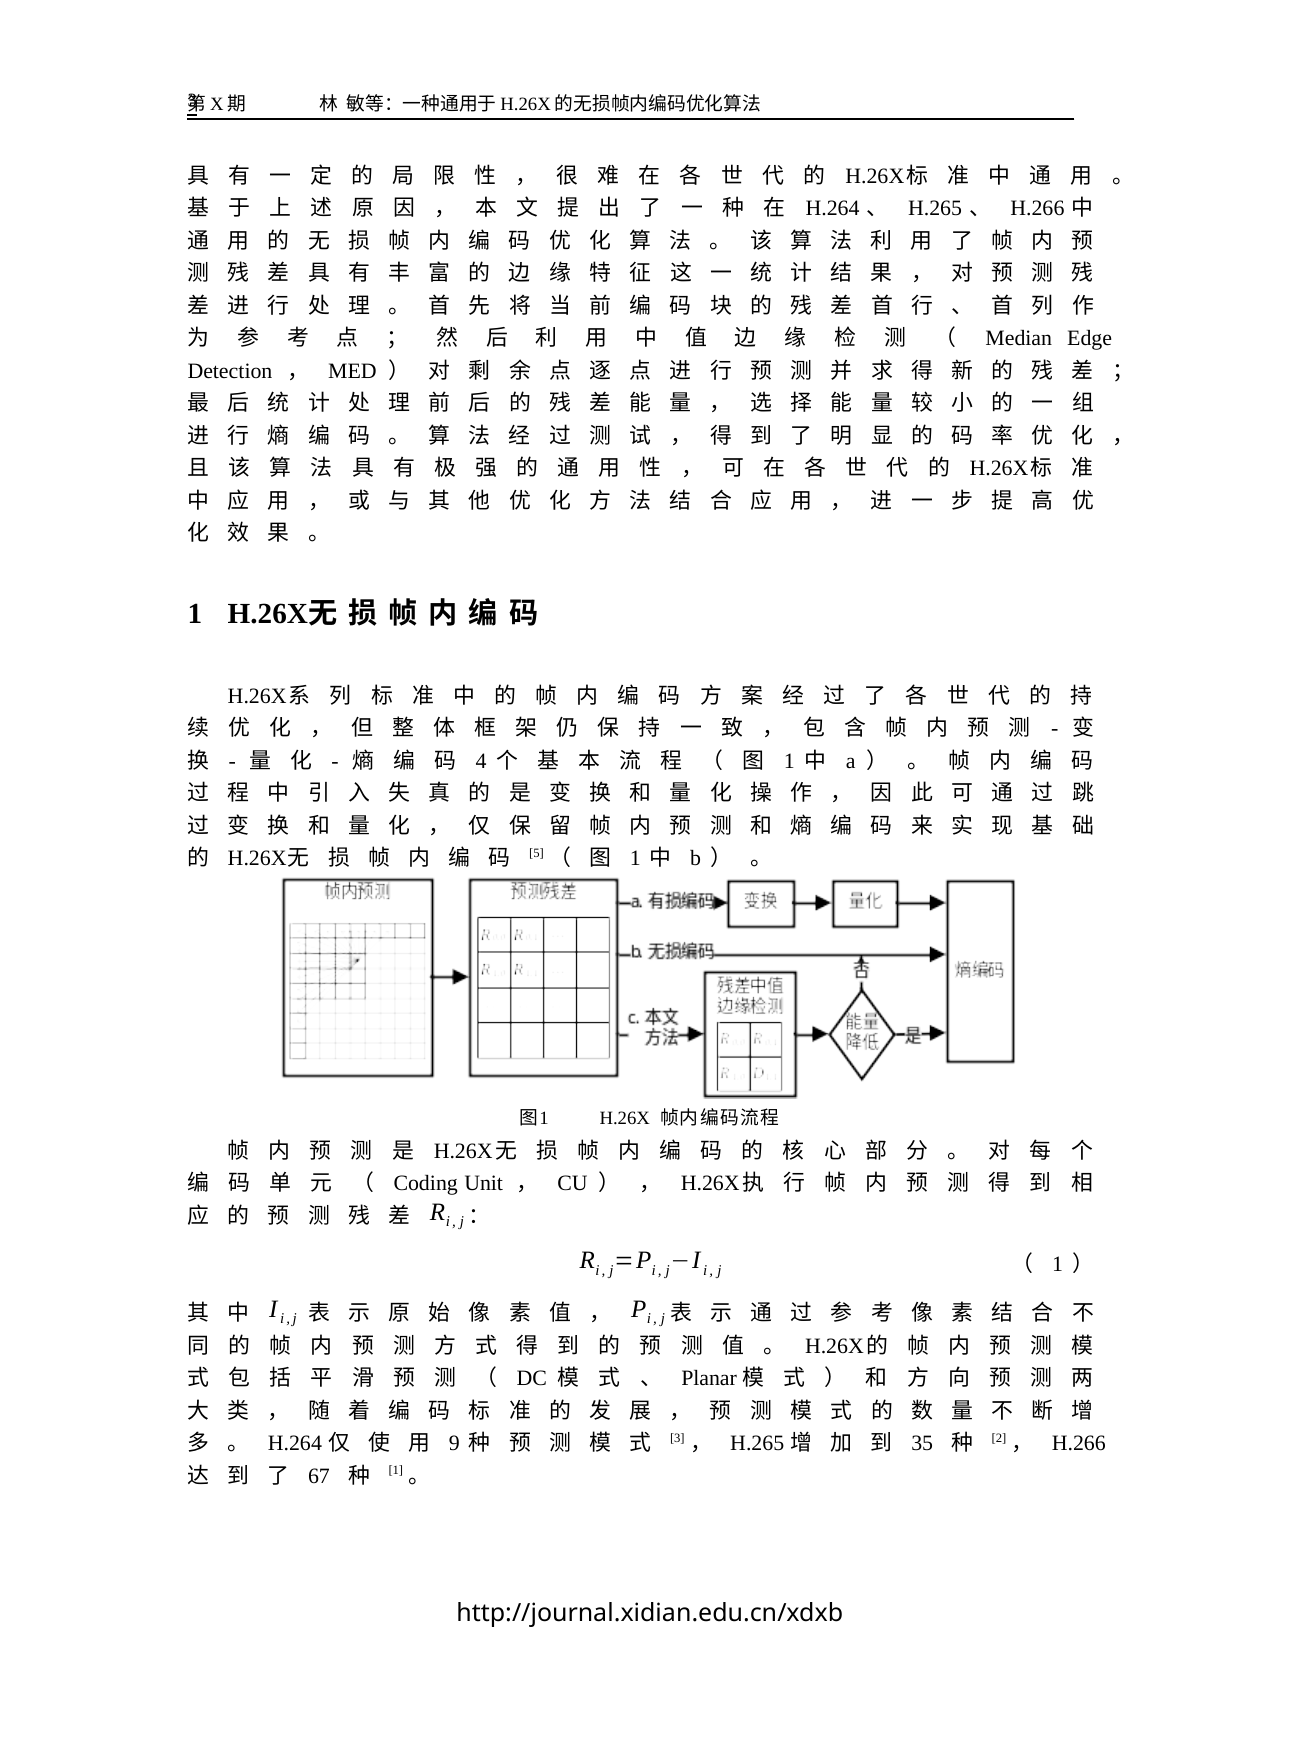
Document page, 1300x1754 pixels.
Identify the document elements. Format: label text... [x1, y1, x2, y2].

text 图1 H.26X帧内编码流程 [187, 1100, 1112, 1132]
list H.26X无损帧内编码 [187, 580, 1112, 645]
text 帧内预测是H.26X无损帧内编码的核心部分。对每个编码单元（Coding Unit，CU），H.26X执行帧内预测得到相应的预测残差： [187, 1132, 1112, 1230]
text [187, 157, 1112, 547]
text 其中表示原始像素值，表示通过参考像素结合不同的帧内预测方式得到的预测值。H.26X的帧内预测模式包括平滑预测（DC模式、Planar模式）和方向预测两大类，随着编码标准的发展，预测模式的数量不断增多。H.264仅使用9种预测模式[3]，H.265增加到35种[2]，H.266达到了67种[1]。 [187, 1295, 1112, 1490]
text （1） [187, 1230, 1112, 1295]
text H.26X系列标准中的帧内编码方案经过了各世代的持续优化，但整体框架仍保持一致，包含帧内预测-变换-量化-熵编码4个基本流程（图1中a）。帧内编码过程中引入失真的是变换和量化操作，因此可通过跳过变换和量化，仅保留帧内预测和熵编码来实现基础的H.26X无损帧内编码[5]（图1中b）。 [187, 677, 1112, 872]
